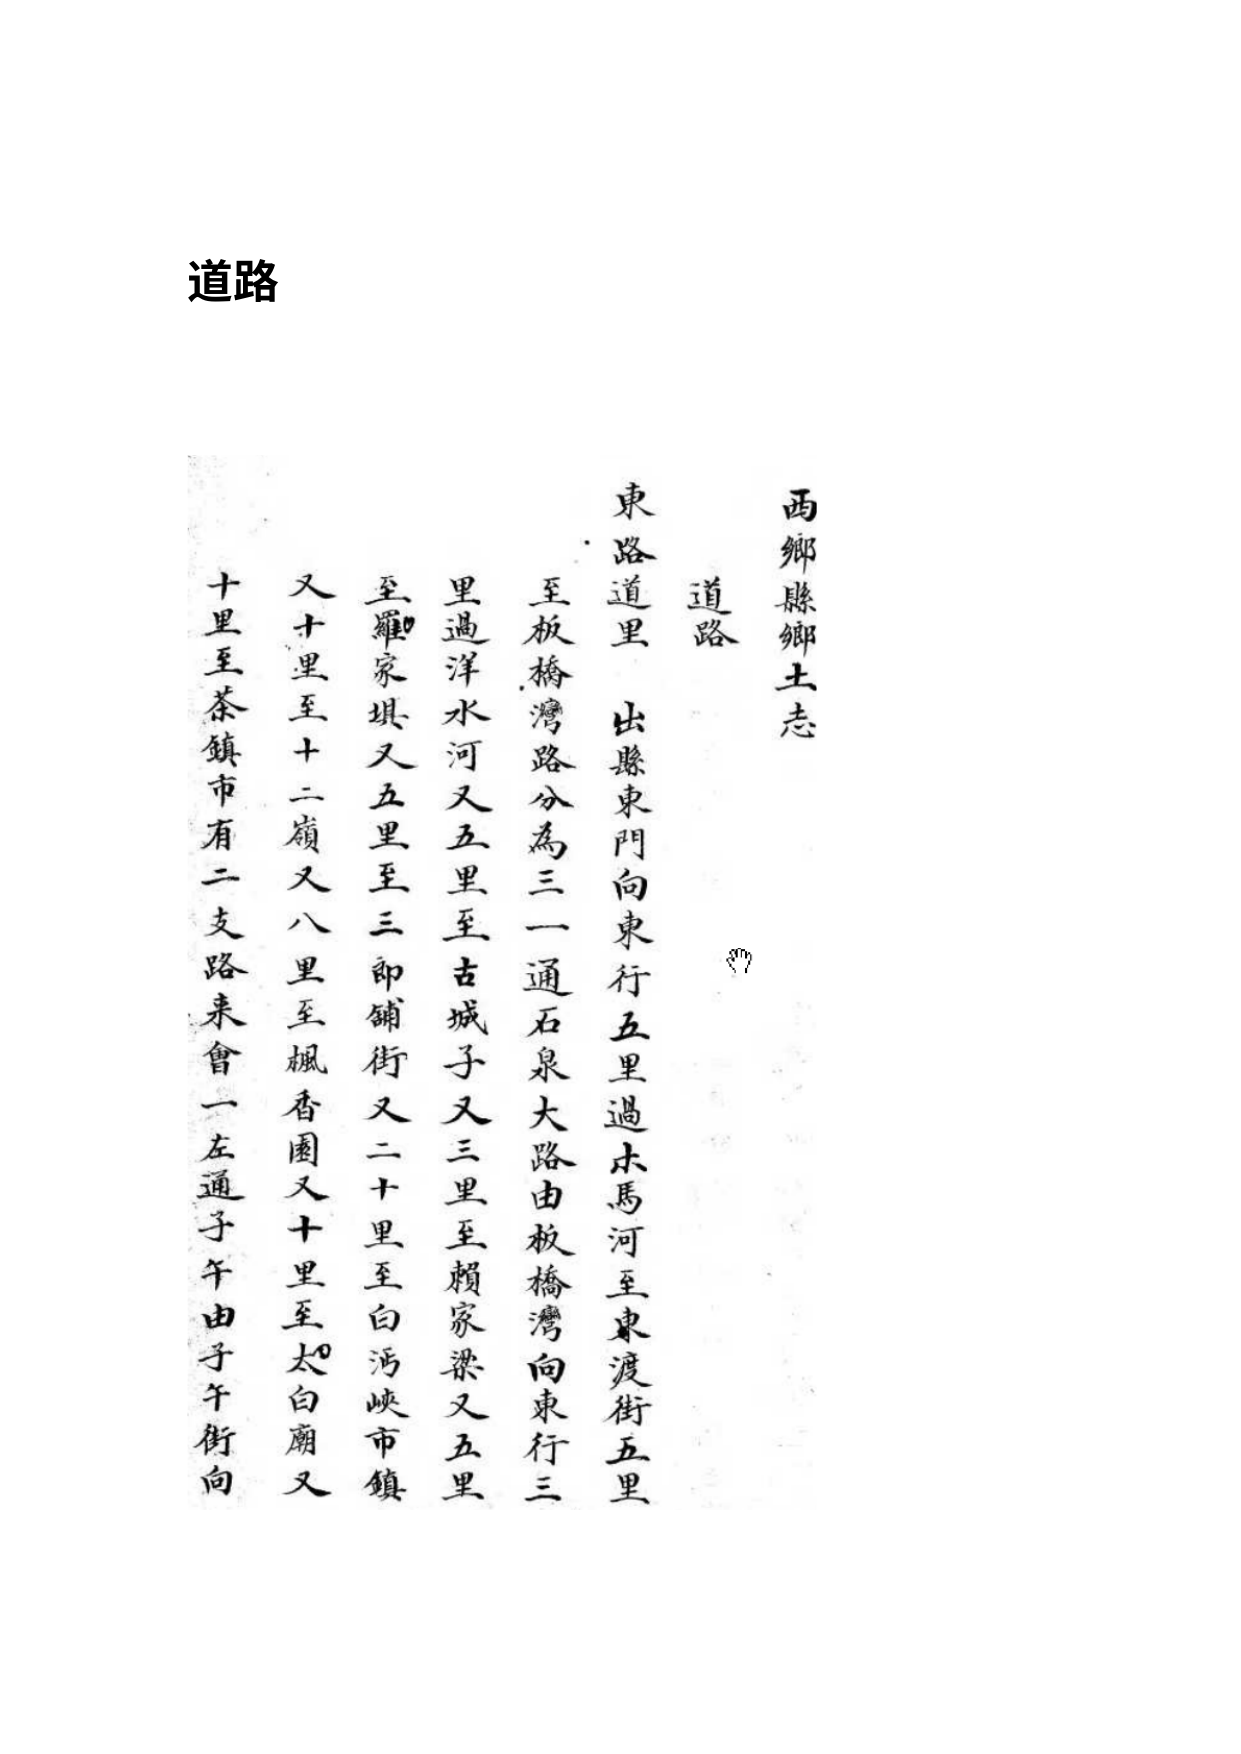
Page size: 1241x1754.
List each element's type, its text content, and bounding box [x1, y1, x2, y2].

subtitle 道路 [187, 230, 1053, 327]
picture [187, 455, 817, 1510]
